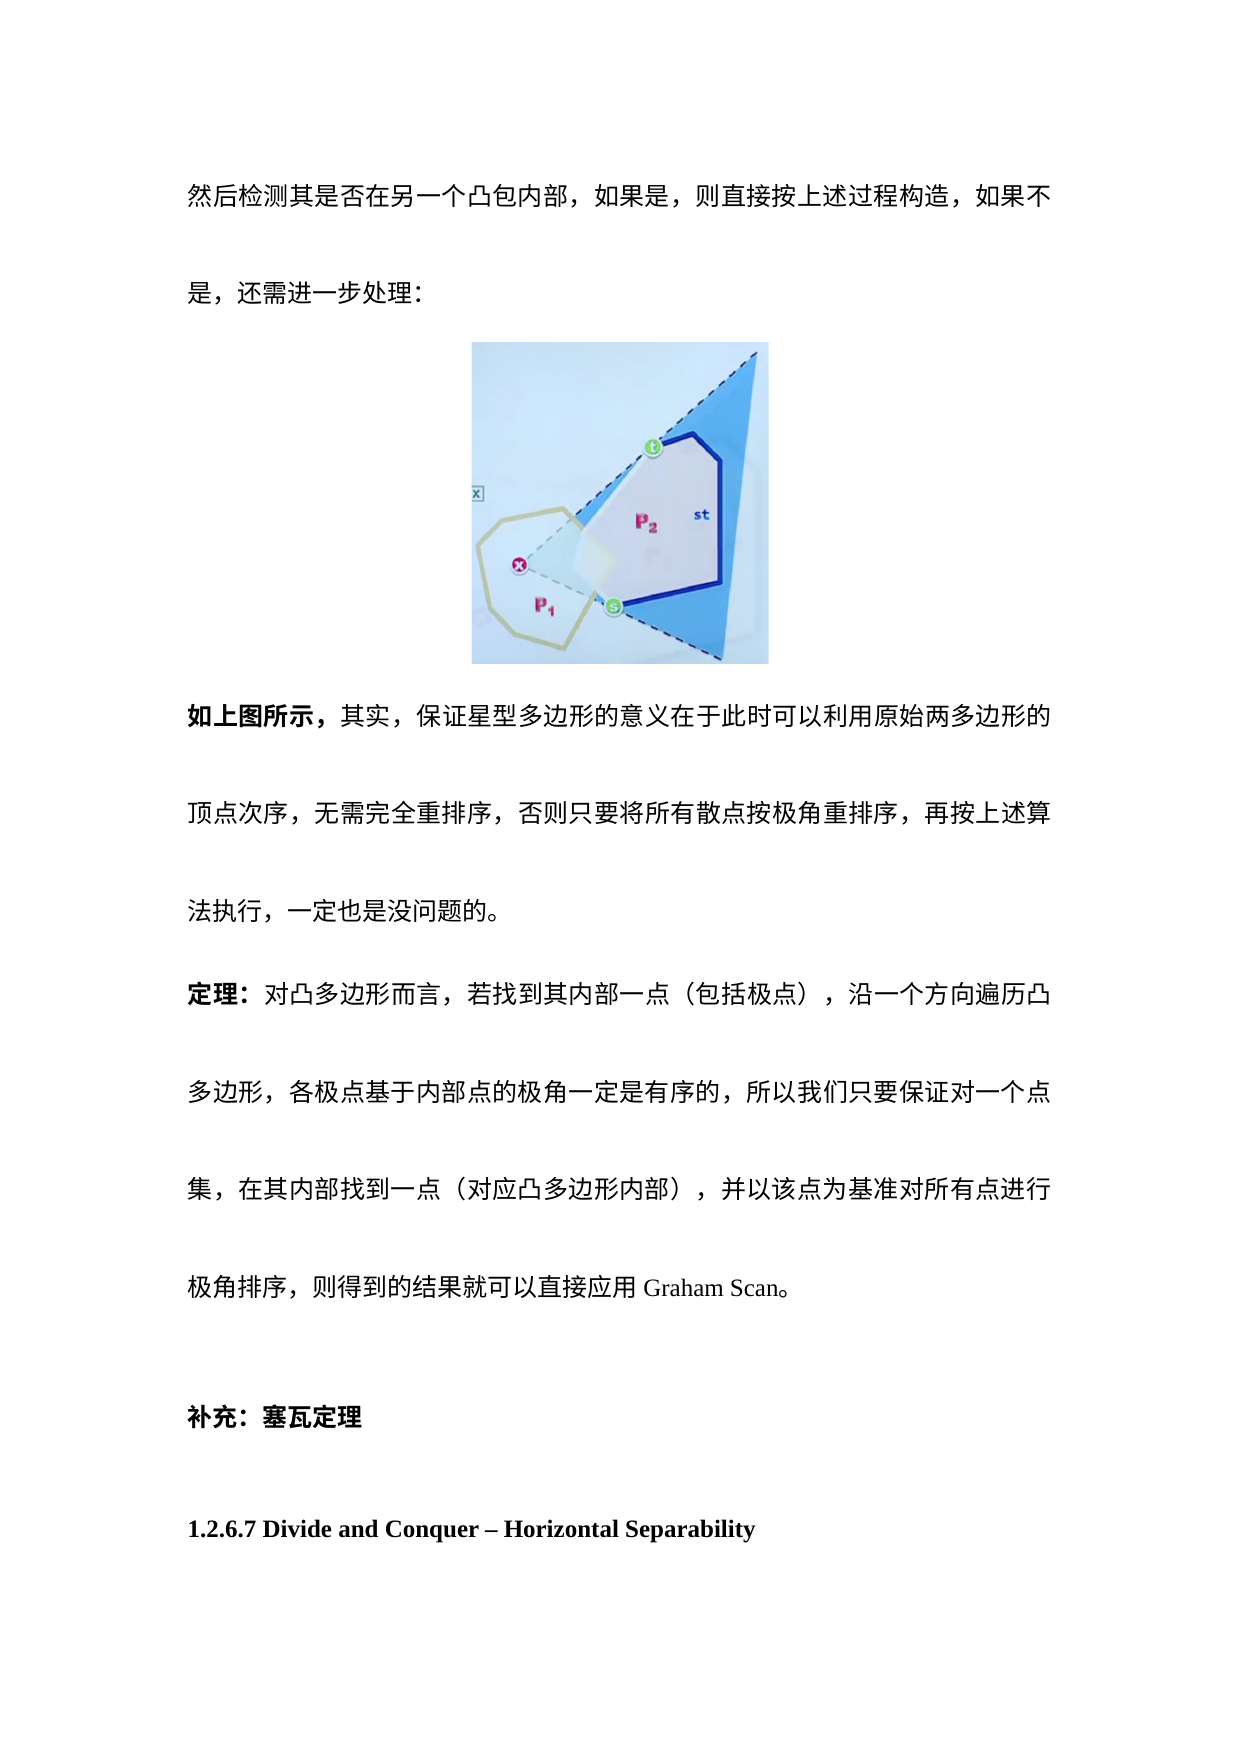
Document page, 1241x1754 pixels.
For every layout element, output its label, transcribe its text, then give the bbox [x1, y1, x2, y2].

text 定理：对凸多边形而言，若找到其内部一点（包括极点），沿一个方向遍历凸多边形，各极点基于内部点的极角一定是有序的，所以我们只要保证对一个点集，在其内部找到一点（对应凸多边形内部），并以该点为基准对所有点进行极角排序，则得到的结果就可以直接应用 Graham Scan。 [187, 960, 1053, 1318]
text 补充：塞瓦定理 [187, 1383, 1053, 1448]
text 如上图所示，其实，保证星型多边形的意义在于此时可以利用原始两多边形的顶点次序，无需完全重排序，否则只要将所有散点按极角重排序，再按上述算法执行，一定也是没问题的。 [187, 682, 1053, 942]
text 1.2.6.7 Divide and Conquer – Horizontal Separability [187, 1513, 1053, 1545]
picture [471, 342, 769, 664]
text 然后检测其是否在另一个凸包内部，如果是，则直接按上述过程构造，如果不是，还需进一步处理： [187, 162, 1053, 324]
